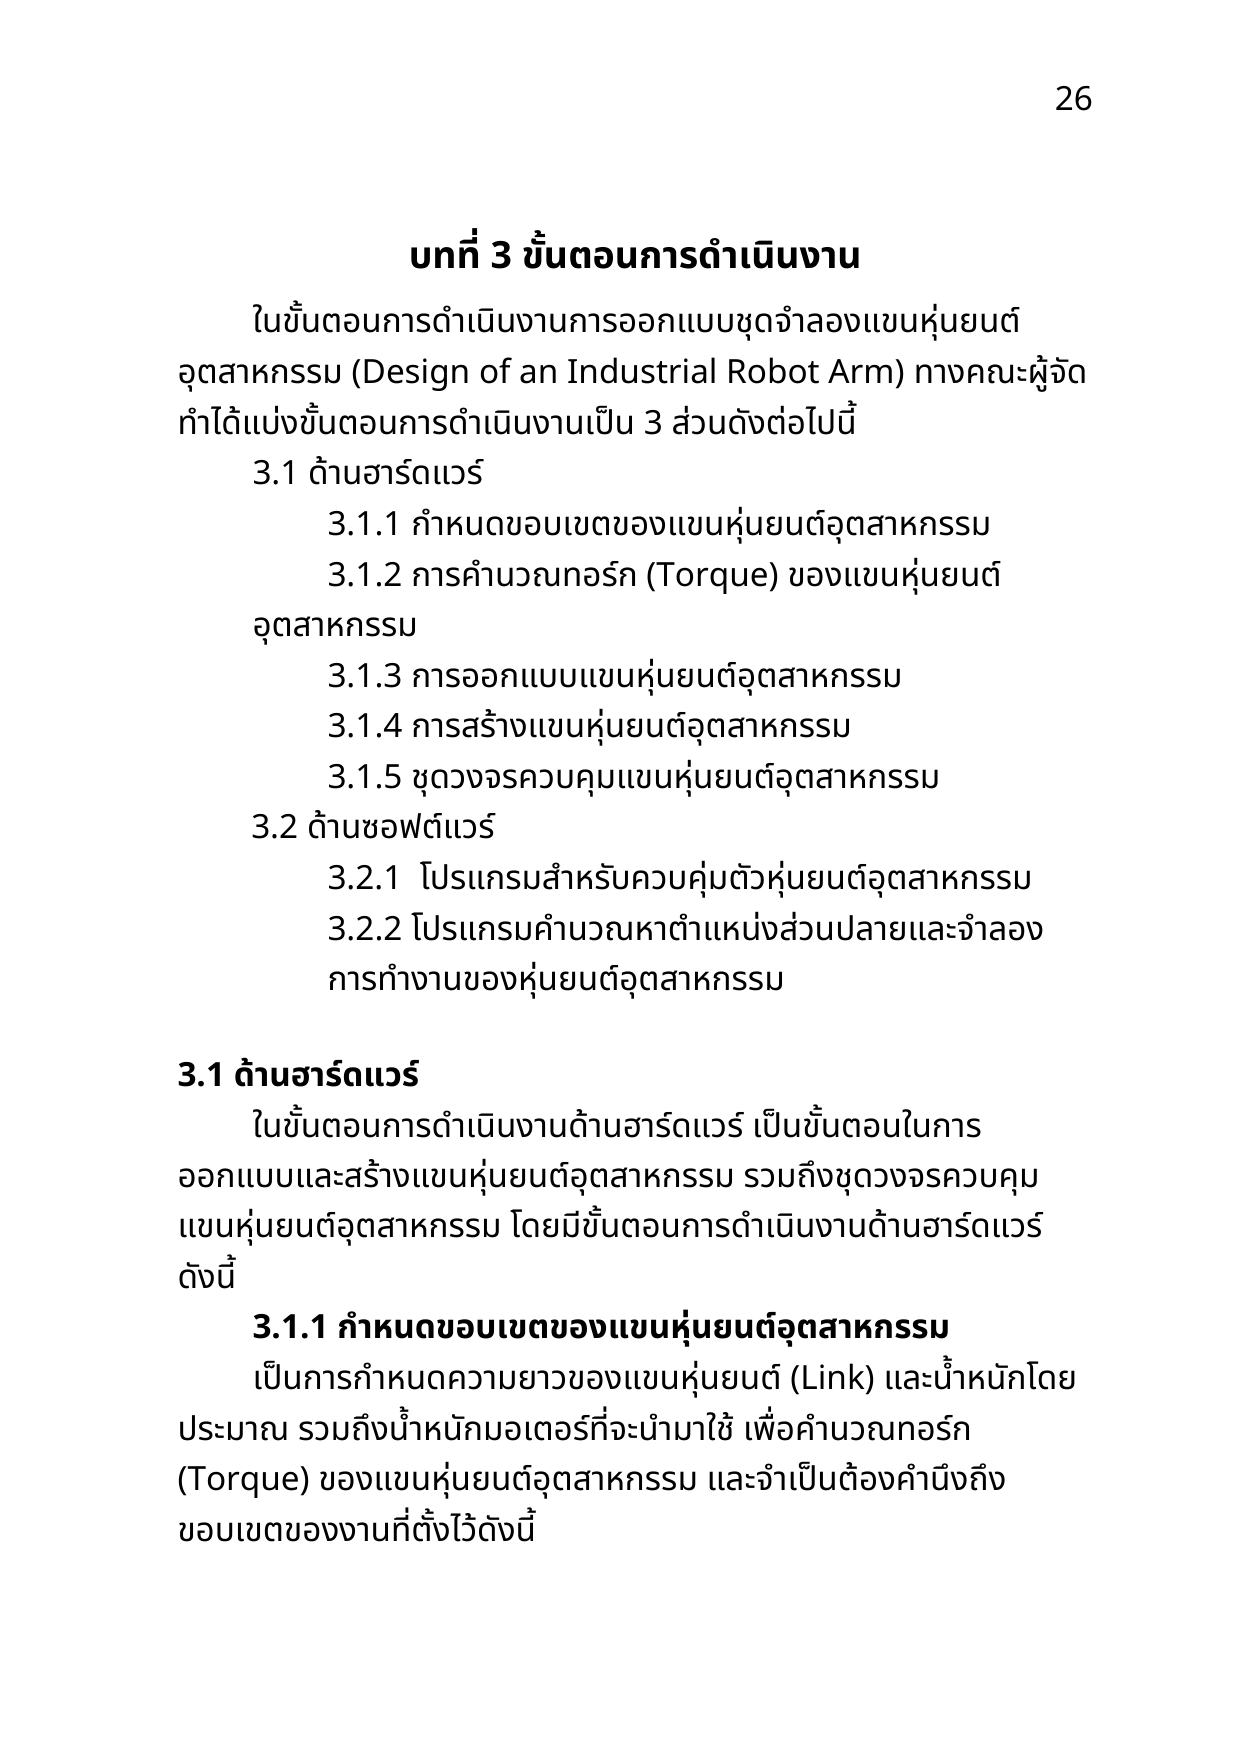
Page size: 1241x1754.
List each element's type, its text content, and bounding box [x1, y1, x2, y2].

text เป็นการกำหนดความยาวของแขนหุ่นยนต์ (Link) และน้ำหนักโดยประมาณ รวมถึงน้ำหนักมอเตอร์ที่จะนำมาใช้ เพื่อคำนวณทอร์ก (Torque) ของแขนหุ่นยนต์อุตสาหกรรม และจำเป็นต้องคำนึงถึงขอบเขตของงานที่ตั้งไว้ดังนี้ [177, 1354, 1092, 1556]
text 3.2.2 โปรแกรมคำนวณหาตำแหน่งส่วนปลายและจำลองการทำงานของหุ่นยนต์อุตสาหกรรม [327, 904, 1092, 1006]
text 3.1.2 การคำนวณทอร์ก (Torque) ของแขนหุ่นยนต์อุตสาหกรรม [252, 550, 1092, 651]
text 3.1.1 กำหนดขอบเขตของแขนหุ่นยนต์อุตสาหกรรม [177, 1303, 1092, 1354]
text 3.1.1 กำหนดขอบเขตของแขนหุ่นยนต์อุตสาหกรรม [177, 500, 1092, 550]
subtitle ขั้นตอนการดำเนินงาน [177, 228, 1092, 285]
text 3.2.1 โปรแกรมสำหรับควบคุ่มตัวหุ่นยนต์อุตสาหกรรม [327, 854, 1092, 904]
text 3.1.5 ชุดวงจรควบคุมแขนหุ่นยนต์อุตสาหกรรม [252, 753, 1092, 803]
text ในขั้นตอนการดำเนินงานการออกแบบชุดจำลองแขนหุ่นยนต์อุตสาหกรรม (Design of an Industrial Robot Arm) ทางคณะผู้จัดทำได้แบ่งขั้นตอนการดำเนินงานเป็น 3 ส่วนดังต่อไปนี้ [177, 297, 1092, 449]
text 3.2 ด้านซอฟต์แวร์ [177, 803, 1092, 854]
text ในขั้นตอนการดำเนินงานด้านฮาร์ดแวร์ เป็นขั้นตอนในการออกแบบและสร้างแขนหุ่นยนต์อุตสาหกรรม รวมถึงชุดวงจรควบคุมแขนหุ่นยนต์อุตสาหกรรม โดยมีขั้นตอนการดำเนินงานด้านฮาร์ดแวร์ดังนี้ [177, 1102, 1092, 1303]
text 3.1.3 การออกแบบแขนหุ่นยนต์อุตสาหกรรม [252, 651, 1092, 702]
text 3.1.4 การสร้างแขนหุ่นยนต์อุตสาหกรรม [252, 702, 1092, 753]
text 3.1 ด้านฮาร์ดแวร์ [177, 449, 1092, 500]
list 3.1 ด้านฮาร์ดแวร์ [177, 1051, 1092, 1102]
